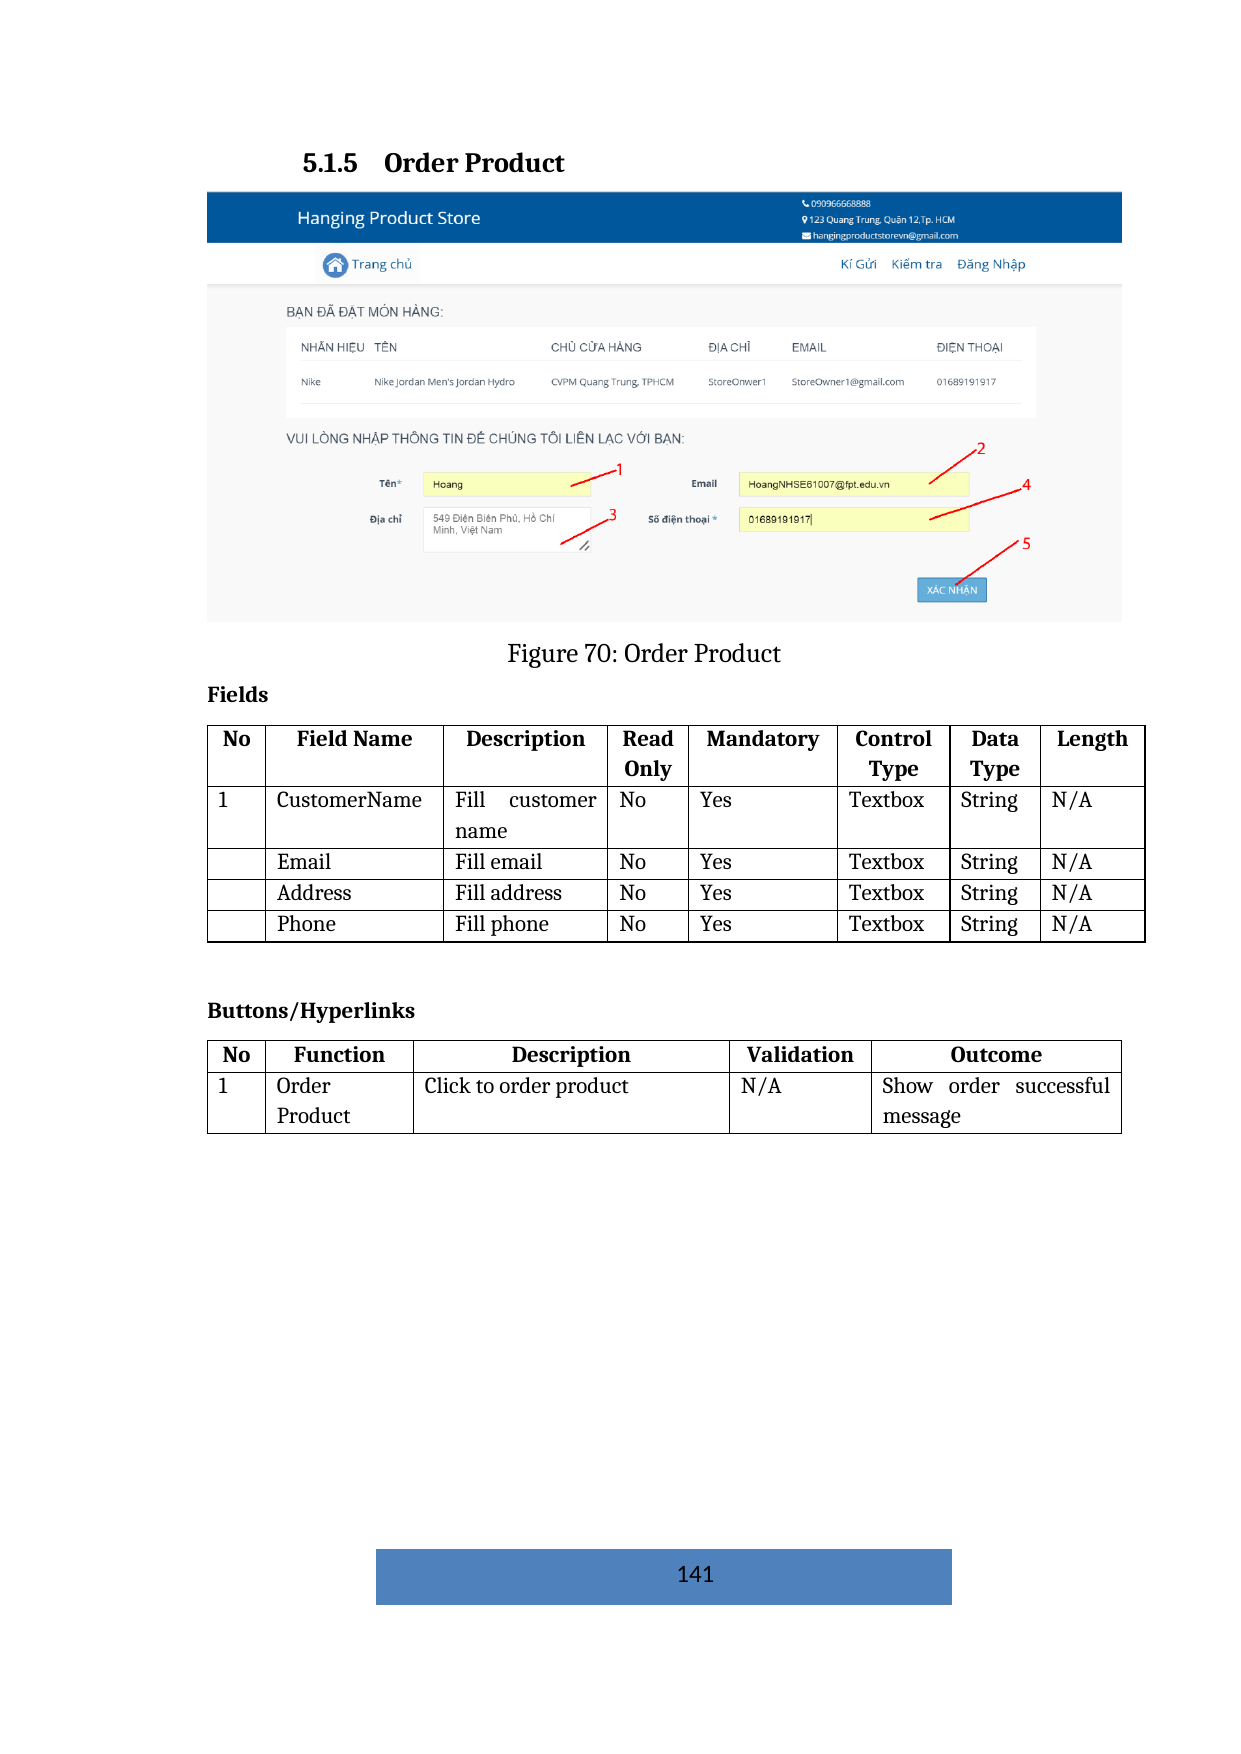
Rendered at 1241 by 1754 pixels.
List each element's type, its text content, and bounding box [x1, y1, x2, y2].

table_cell String [951, 787, 1040, 848]
table_cell Yes [689, 787, 837, 848]
table_header No [208, 726, 265, 786]
table_cell No [608, 849, 688, 879]
table_header Field Name [266, 726, 443, 786]
table_cell Address [266, 880, 443, 910]
table_cell N/A [1041, 849, 1144, 879]
table_cell N/A [1041, 880, 1144, 910]
table_header Read Only [608, 726, 688, 786]
table_header Description [414, 1041, 729, 1072]
table_header Mandatory [689, 726, 837, 786]
table_header No [208, 1041, 265, 1072]
table_cell Yes [689, 849, 837, 879]
table_cell String [951, 911, 1040, 941]
table_cell Yes [689, 911, 837, 941]
table_cell No [608, 911, 688, 941]
table_header Description [444, 726, 607, 786]
table_cell 1 [208, 1073, 265, 1133]
table_cell [208, 911, 265, 941]
table_cell Show order successful message [872, 1073, 1121, 1133]
table_header Outcome [872, 1041, 1121, 1072]
table_cell No [608, 880, 688, 910]
picture [207, 191, 1122, 622]
table_cell N/A [1041, 911, 1144, 941]
table_cell 1 [208, 787, 265, 848]
table_cell Order Product [266, 1073, 413, 1133]
table_header Length [1041, 726, 1144, 786]
table_cell Textbox [838, 787, 949, 848]
table_cell Yes [689, 880, 837, 910]
table_cell Click to order product [414, 1073, 729, 1133]
table_cell Phone [266, 911, 443, 941]
table_cell Email [266, 849, 443, 879]
text Fields [207, 682, 1122, 708]
table_cell [208, 849, 265, 879]
subtitle Order Product [303, 147, 1122, 179]
text Buttons/Hyperlinks [207, 998, 1122, 1024]
table_cell Fill customer name [444, 787, 607, 848]
table_header Validation [730, 1041, 871, 1072]
table_cell Fill address [444, 880, 607, 910]
table_header Function [266, 1041, 413, 1072]
text Figure : Order Product [507, 638, 1122, 669]
table_cell String [951, 880, 1040, 910]
table_cell Fill phone [444, 911, 607, 941]
table_cell N/A [730, 1073, 871, 1133]
table_cell [208, 880, 265, 910]
table_cell Fill email [444, 849, 607, 879]
table_cell Textbox [838, 911, 949, 941]
table_cell CustomerName [266, 787, 443, 848]
table_header Control Type [838, 726, 949, 786]
table_cell Textbox [838, 880, 949, 910]
table_cell No [608, 787, 688, 848]
table_cell N/A [1041, 787, 1144, 848]
table_cell String [951, 849, 1040, 879]
table_header Data Type [951, 726, 1040, 786]
table_cell Textbox [838, 849, 949, 879]
